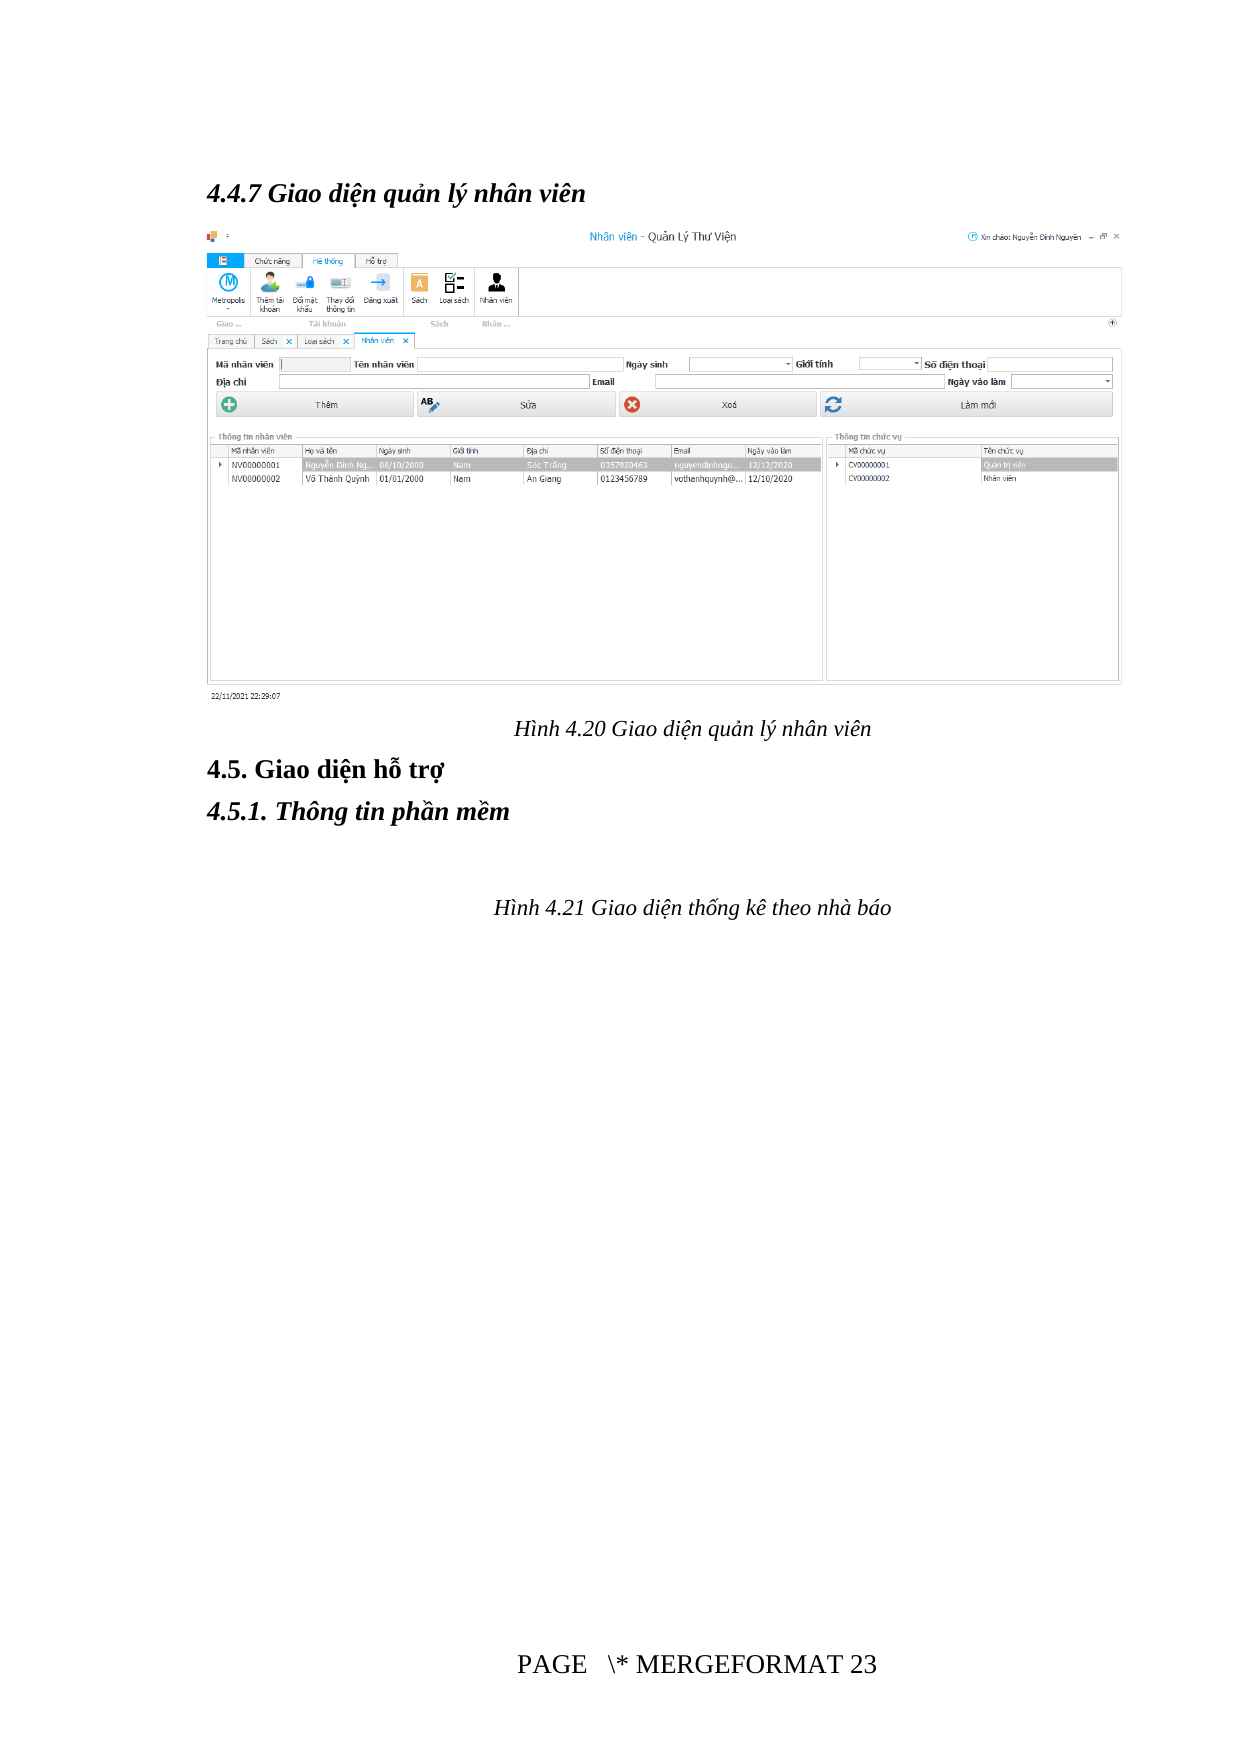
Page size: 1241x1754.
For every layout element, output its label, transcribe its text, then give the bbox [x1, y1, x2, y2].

subtitle 4.5.1. Thông tin phần mềm [207, 795, 1122, 826]
subtitle 4.4.7 Giao diện quản lý nhân viên [207, 177, 1122, 208]
subtitle 4.5. Giao diện hỗ trợ [207, 753, 1122, 784]
text Hình 4.21 Giao diện thống kê theo nhà báo [207, 894, 1122, 921]
picture [206, 220, 1122, 703]
picture [219, 257, 226, 265]
